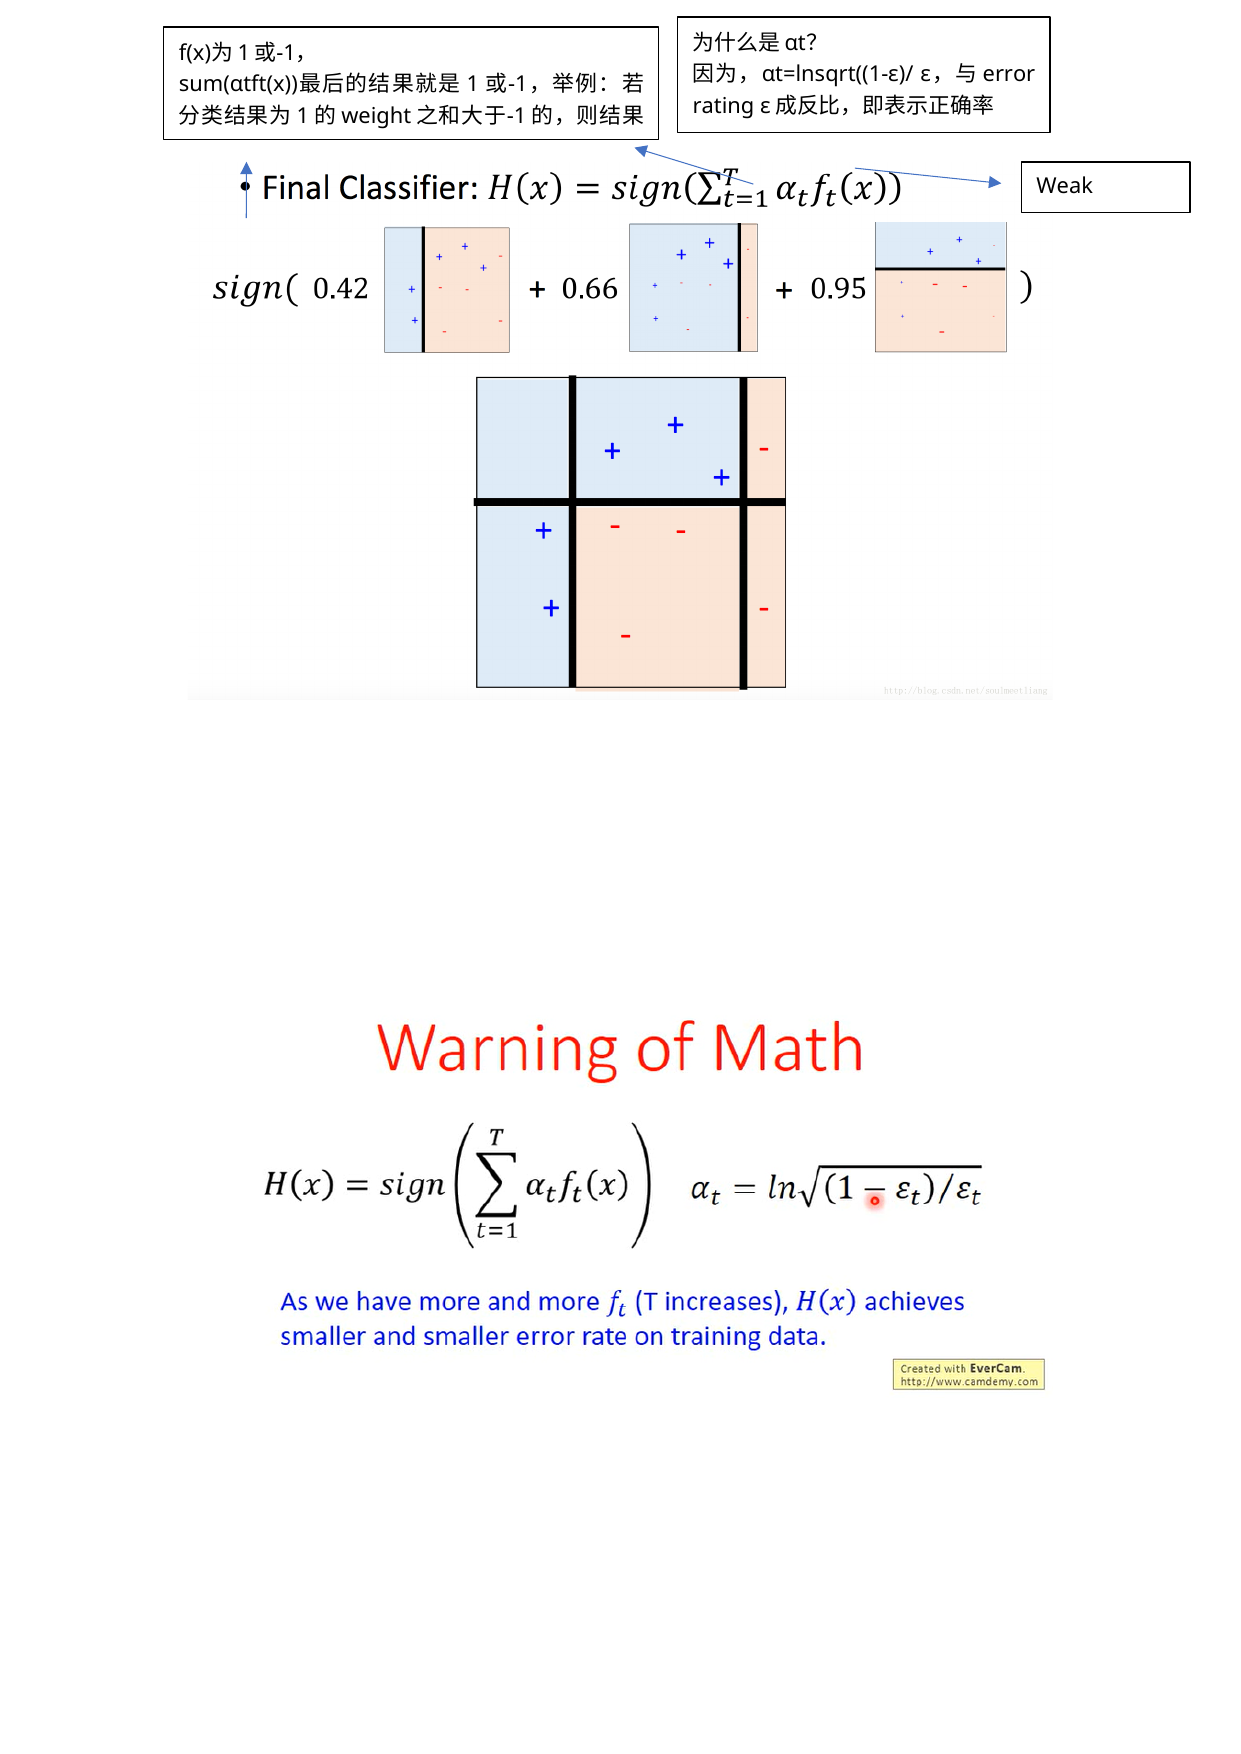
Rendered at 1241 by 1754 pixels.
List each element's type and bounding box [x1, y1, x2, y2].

picture [187, 747, 1053, 1398]
picture [187, 162, 1053, 700]
